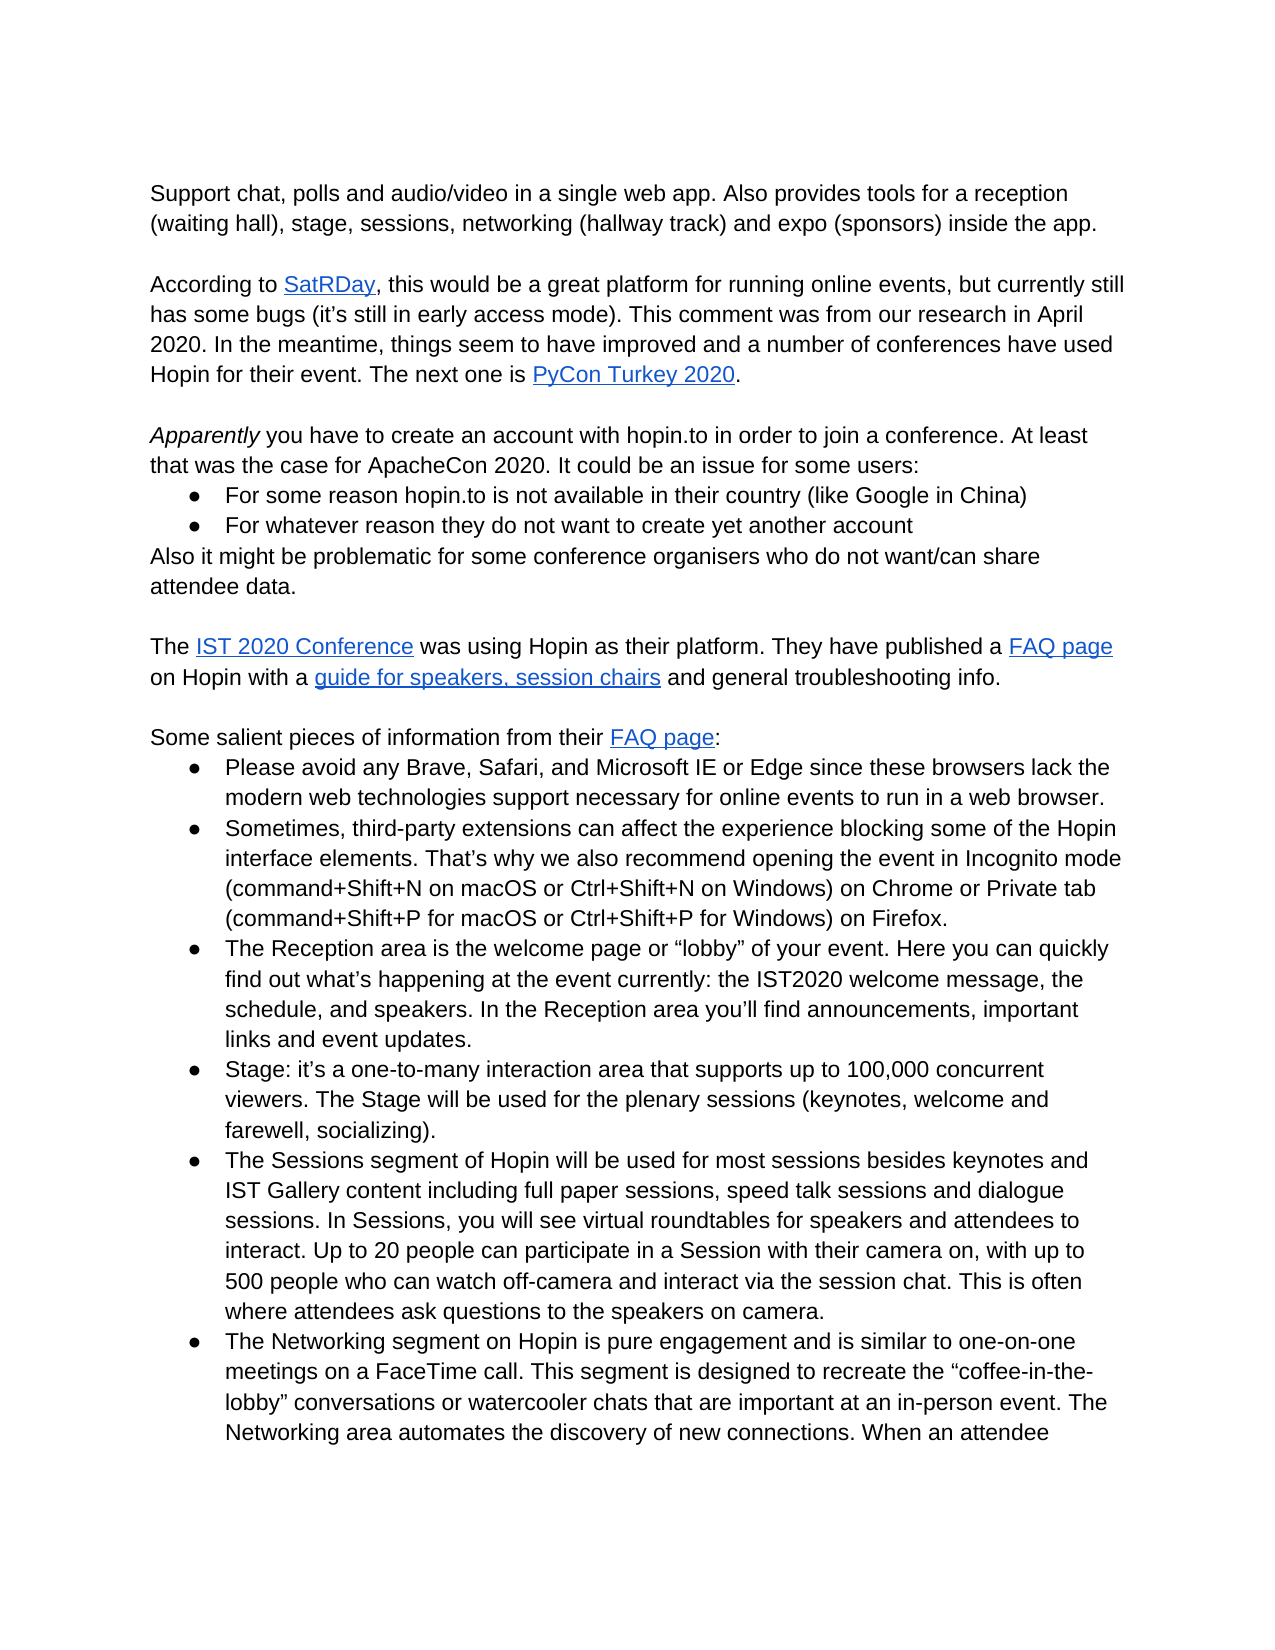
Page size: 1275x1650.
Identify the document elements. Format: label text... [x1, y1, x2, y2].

text Apparently you have to create an account with hopin.to in order to join a conference. At least that was the case for ApacheCon 2020. It could be an issue for some users: [150, 422, 1125, 478]
list The Sessions segment of Hopin will be used for most sessions besides keynotes and IST Gallery content including full paper sessions, speed talk sessions and dialogue sessions. In Sessions, you will see virtual roundtables for speakers and attendees to interact. Up to 20 people can participate in a Session with their camera on, with up to 500 people who can watch off-camera and interact via the session chat. This is often where attendees ask questions to the speakers on camera. [187, 1147, 1125, 1324]
text According to SatRDay, this would be a great platform for running online events, but currently still has some bugs (it’s still in early access mode). This comment was from our research in April 2020. In the meantime, things seem to have improved and a number of conferences have used Hopin for their event. The next one is PyCon Turkey 2020. [150, 271, 1125, 388]
list Stage: it’s a one-to-many interaction area that supports up to 100,000 concurrent viewers. The Stage will be used for the plenary sessions (keynotes, welcome and farewell, socializing). [187, 1056, 1125, 1143]
list Sometimes, third-party extensions can affect the experience blocking some of the Hopin interface elements. That’s why we also recommend opening the event in Incognito mode (command+Shift+N on macOS or Ctrl+Shift+N on Windows) on Chrome or Private tab (command+Shift+P for macOS or Ctrl+Shift+P for Windows) on Firefox. [187, 814, 1125, 932]
text Some salient pieces of information from their FAQ page: [150, 724, 1125, 750]
list For whatever reason they do not want to create yet another account [187, 512, 1125, 539]
text Also it might be problematic for some conference organisers who do not want/can share attendee data. [150, 543, 1125, 599]
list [187, 1328, 1125, 1445]
text Support chat, polls and audio/video in a single web app. Also provides tools for a reception (waiting hall), stage, sessions, networking (hallway track) and expo (sponsors) inside the app. [150, 180, 1125, 237]
text The IST 2020 Conference was using Hopin as their platform. They have published a FAQ page on Hopin with a guide for speakers, session chairs and general troubleshooting info. [150, 633, 1125, 690]
list The Reception area is the welcome page or “lobby” of your event. Here you can quickly find out what’s happening at the event currently: the IST2020 welcome message, the schedule, and speakers. In the Reception area you’ll find announcements, important links and event updates. [187, 935, 1125, 1052]
list For some reason hopin.to is not available in their country (like Google in China) [187, 482, 1125, 509]
list Please avoid any Brave, Safari, and Microsoft IE or Edge since these browsers lack the modern web technologies support necessary for online events to run in a web browser. [187, 754, 1125, 811]
